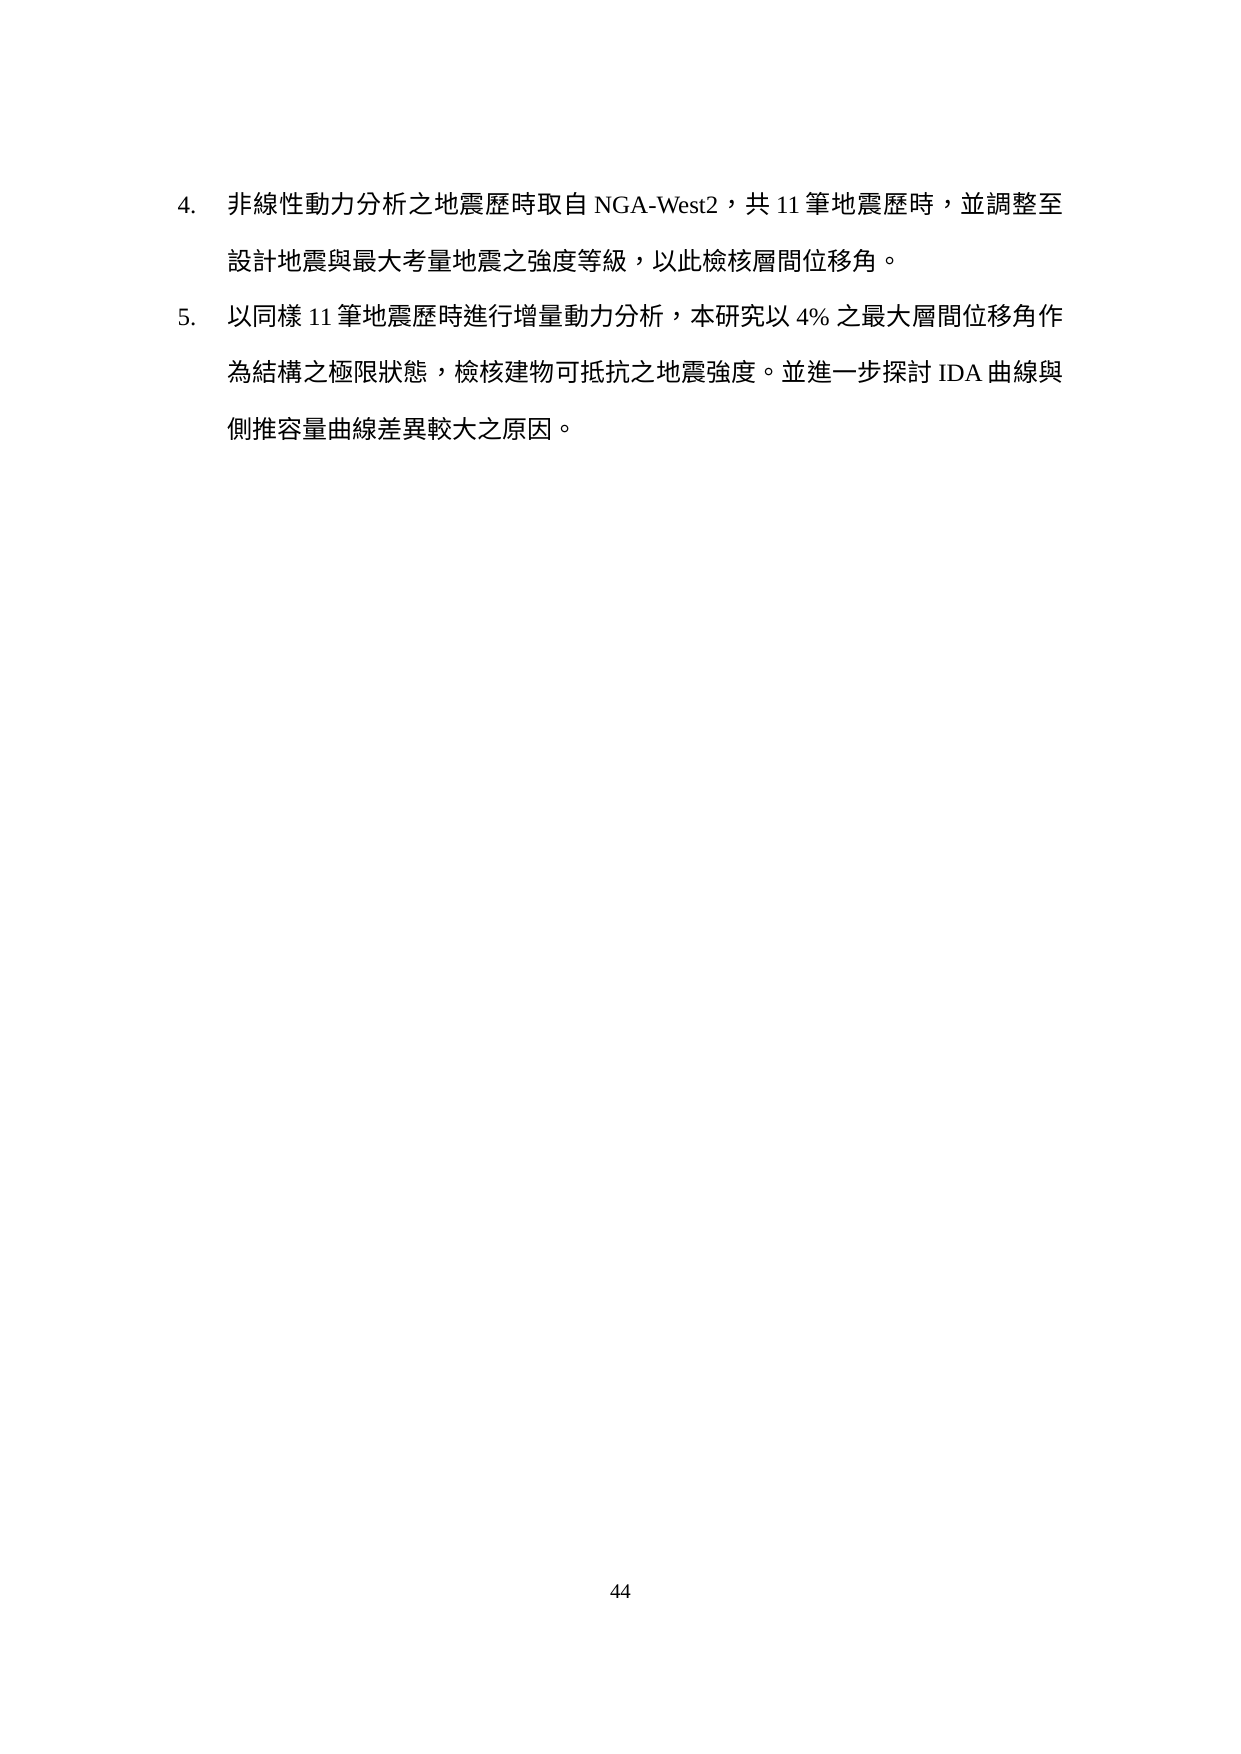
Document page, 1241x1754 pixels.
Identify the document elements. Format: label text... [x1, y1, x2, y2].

list 非線性動力分析之地震歷時取自NGA-West2，共11筆地震歷時，並調整至設計地震與最大考量地震之強度等級，以此檢核層間位移角。 [177, 184, 1063, 278]
list 以同樣11筆地震歷時進行增量動力分析，本研究以4% 之最大層間位移角作為結構之極限狀態，檢核建物可抵抗之地震強度。並進一步探討IDA曲線與側推容量曲線差異較大之原因。 [177, 296, 1063, 446]
